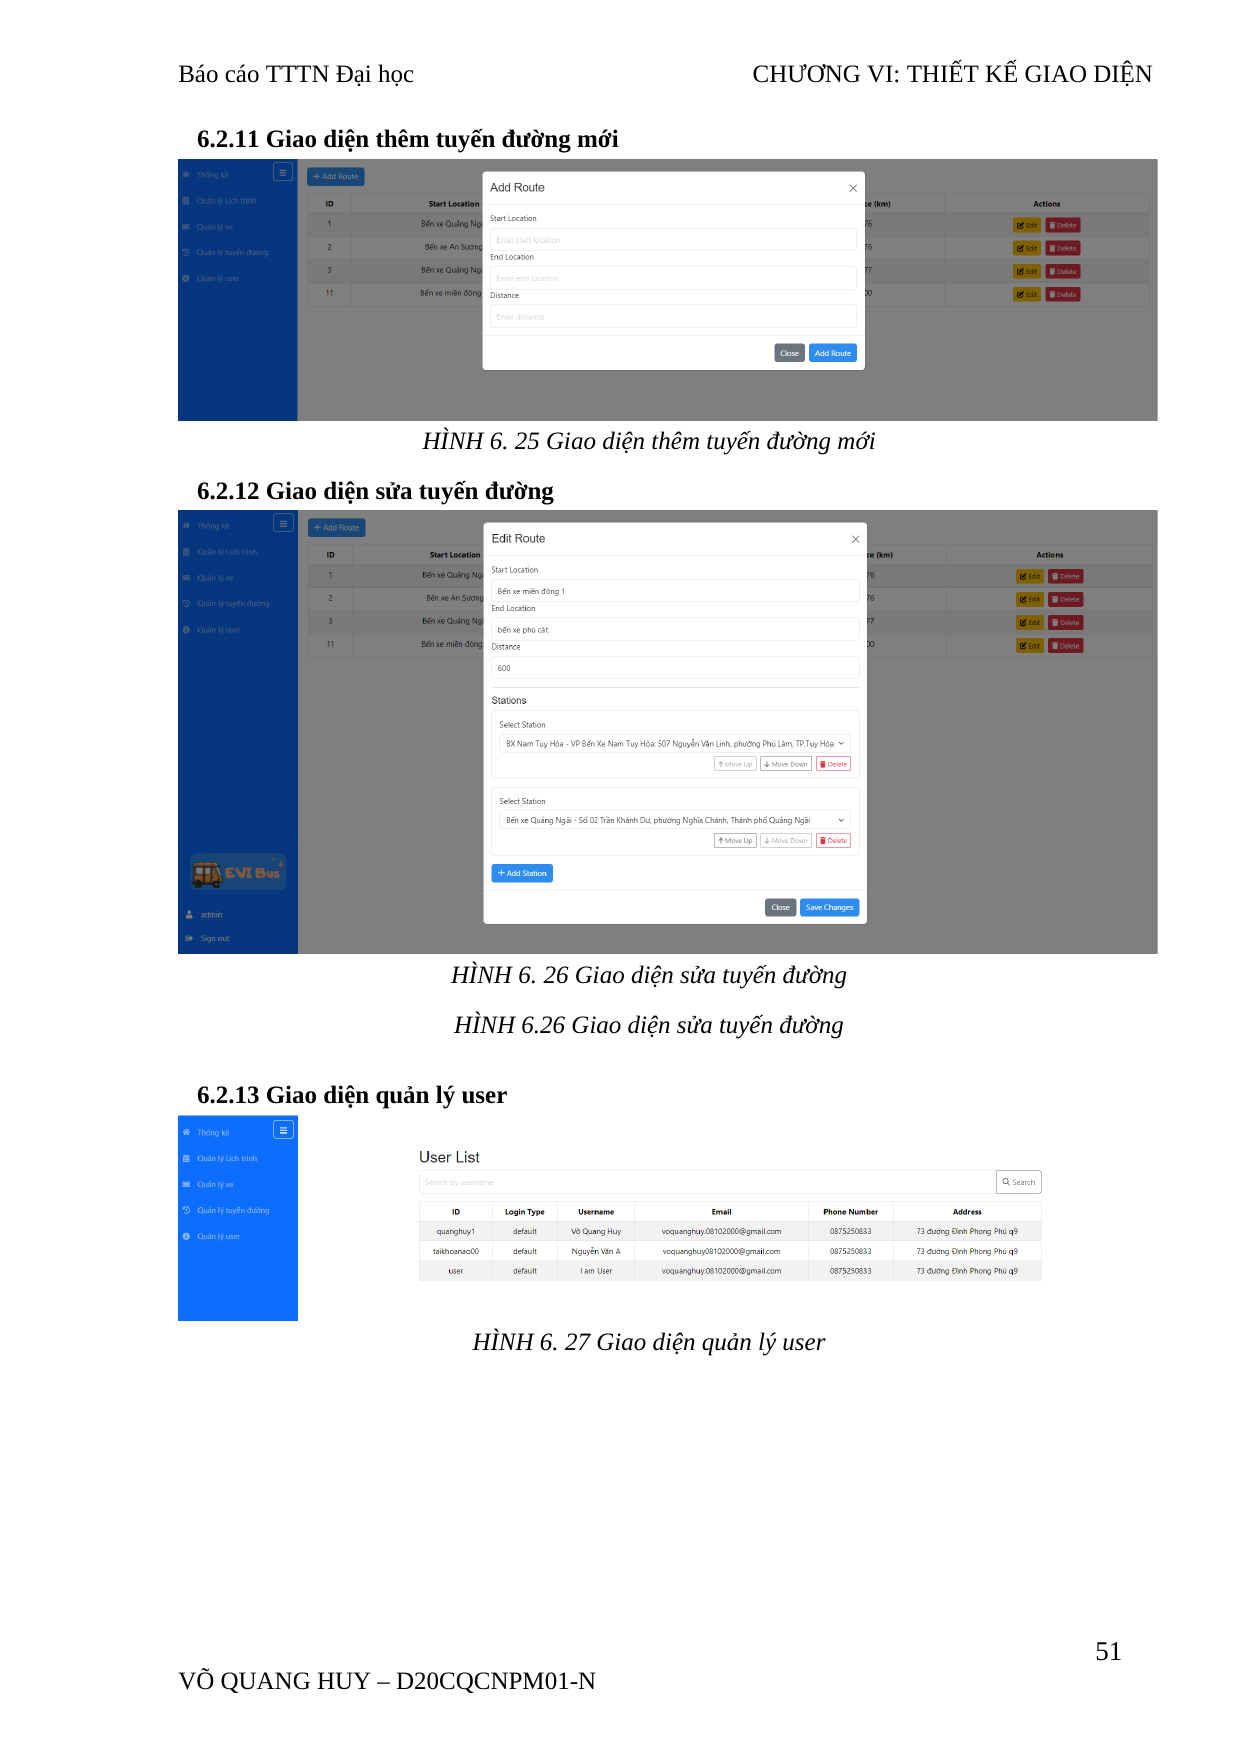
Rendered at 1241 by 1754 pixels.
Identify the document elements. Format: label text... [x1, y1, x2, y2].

picture [178, 159, 1158, 421]
text HÌNH 6. 27 Giao diện quản lý user [178, 1327, 1122, 1356]
picture [178, 1115, 1158, 1321]
text HÌNH 6.26 Giao diện sửa tuyến đường [178, 1010, 1122, 1039]
text HÌNH 6. 25 Giao diện thêm tuyến đường mới [178, 426, 1122, 455]
picture [178, 510, 1158, 954]
text HÌNH 6. 26 Giao diện sửa tuyến đường [178, 960, 1122, 989]
text 6.2.11 Giao diện thêm tuyến đường mới [178, 124, 1122, 153]
text 6.2.13 Giao diện quản lý user [178, 1080, 1122, 1109]
text 6.2.12 Giao diện sửa tuyến đường [178, 476, 1122, 504]
